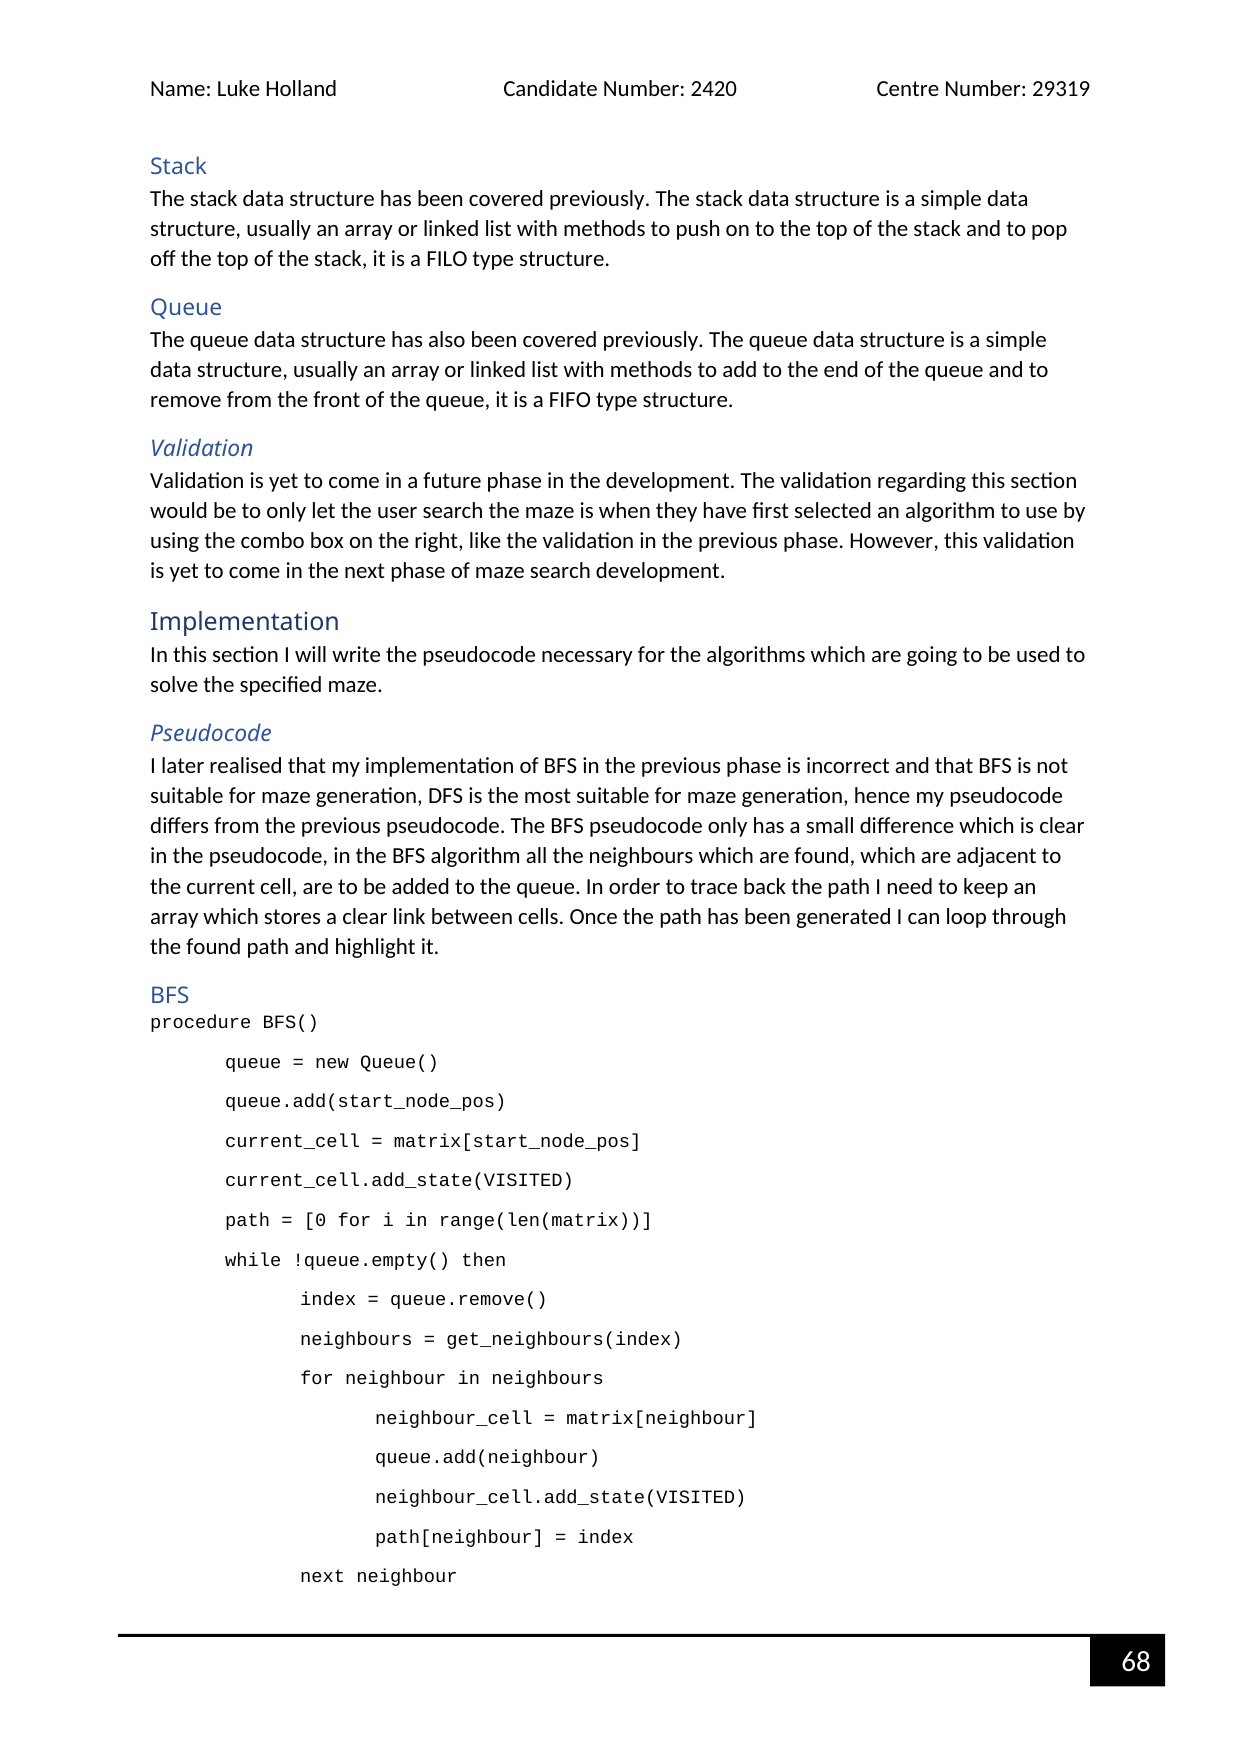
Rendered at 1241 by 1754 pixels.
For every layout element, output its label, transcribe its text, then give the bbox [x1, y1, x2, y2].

text queue.add(start_node_pos) [150, 1092, 1090, 1113]
text queue = new Queue() [150, 1052, 1090, 1074]
text The queue data structure has also been covered previously. The queue data structure is a simple data structure, usually an array or linked list with methods to add to the end of the queue and to remove from the front of the queue, it is a FIFO type structure. [150, 325, 1090, 413]
text neighbours = get_neighbours(index) [225, 1329, 1090, 1351]
text queue.add(neighbour) [300, 1448, 1090, 1469]
text index = queue.remove() [225, 1290, 1090, 1311]
text next neighbour [225, 1567, 1090, 1588]
text The stack data structure has been covered previously. The stack data structure is a simple data structure, usually an array or linked list with methods to push on to the top of the stack and to pop off the top of the stack, it is a FILO type structure. [150, 184, 1090, 272]
text neighbour_cell = matrix[neighbour] [300, 1409, 1090, 1430]
text procedure BFS() [150, 1013, 1090, 1034]
subtitle Implementation [150, 603, 1090, 637]
text current_cell = matrix[start_node_pos] [150, 1132, 1090, 1153]
subtitle Queue [150, 291, 1090, 322]
text for neighbour in neighbours [225, 1369, 1090, 1390]
text while !queue.empty() then [150, 1250, 1090, 1272]
text In this section I will write the pseudocode necessary for the algorithms which are going to be used to solve the specified maze. [150, 640, 1090, 698]
text Validation is yet to come in a future phase in the development. The validation regarding this section would be to only let the user search the maze is when they have first selected an algorithm to use by using the combo box on the right, like the validation in the previous phase. However, this validation is yet to come in the next phase of maze search development. [150, 466, 1090, 584]
subtitle Pseudocode [150, 717, 1090, 748]
text I later realised that my implementation of BFS in the previous phase is incorrect and that BFS is not suitable for maze generation, DFS is the most suitable for maze generation, hence my pseudocode differs from the previous pseudocode. The BFS pseudocode only has a small difference which is clear in the pseudocode, in the BFS algorithm all the neighbours which are found, which are adjacent to the current cell, are to be added to the queue. In order to trace back the path I need to keep an array which stores a clear link between cells. Once the path has been generated I can loop through the found path and highlight it. [150, 751, 1090, 960]
subtitle Validation [150, 432, 1090, 463]
text path[neighbour] = index [300, 1527, 1090, 1549]
subtitle BFS [150, 979, 1090, 1010]
subtitle Stack [150, 150, 1090, 181]
text current_cell.add_state(VISITED) [150, 1171, 1090, 1192]
text neighbour_cell.add_state(VISITED) [300, 1488, 1090, 1509]
text path = [0 for i in range(len(matrix))] [150, 1211, 1090, 1232]
